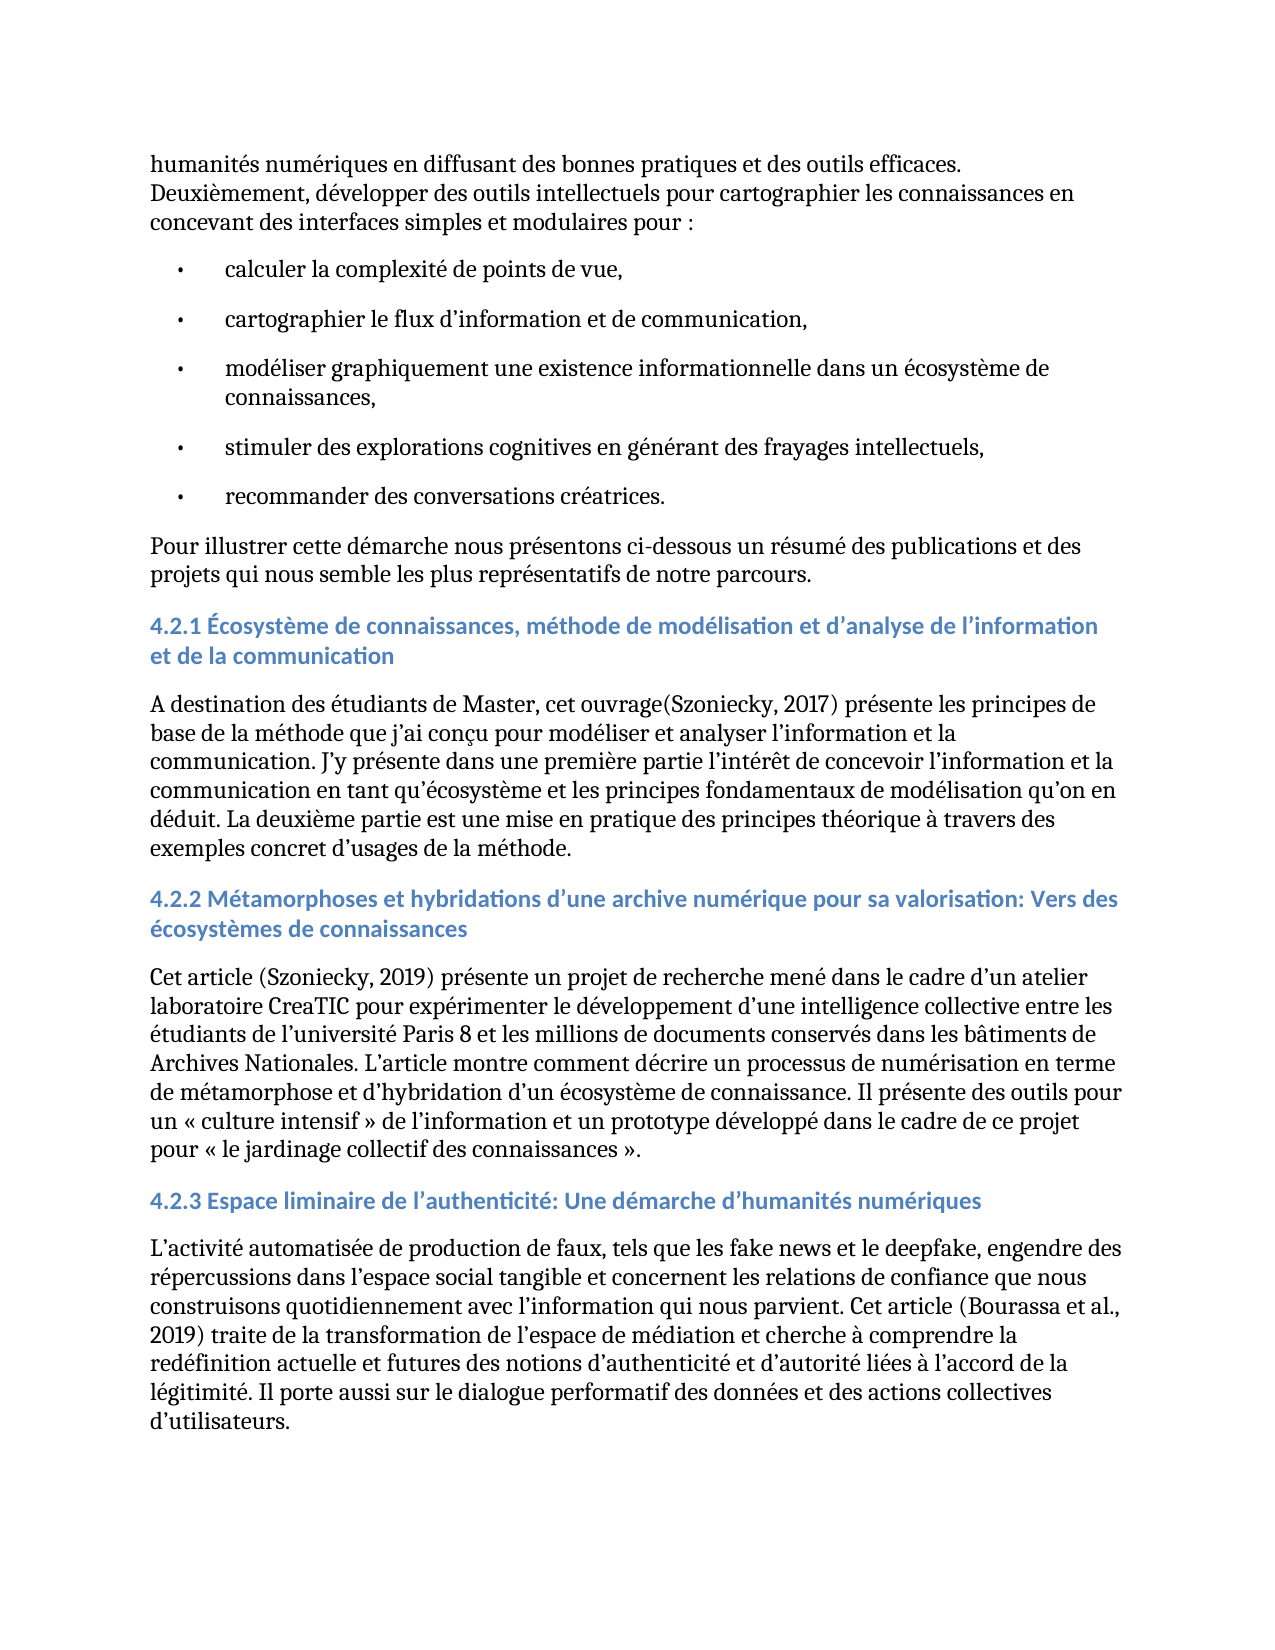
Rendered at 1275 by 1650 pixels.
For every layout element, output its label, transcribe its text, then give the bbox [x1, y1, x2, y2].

list modéliser graphiquement une existence informationnelle dans un écosystème de connaissances, [175, 354, 1125, 412]
subtitle 4.2.3 Espace liminaire de l’authenticité: Une démarche d’humanités numériques [150, 1185, 1125, 1216]
list stimuler des explorations cognitives en générant des frayages intellectuels, [175, 432, 1125, 461]
list cartographier le flux d’information et de communication, [175, 304, 1125, 333]
subtitle 4.2.2 Métamorphoses et hybridations d’une archive numérique pour sa valorisation: Vers des écosystèmes de connaissances [150, 883, 1125, 944]
text Cet article (Szoniecky, 2019) présente un projet de recherche mené dans le cadre d’un atelier laboratoire CreaTIC pour expérimenter le développement d’une intelligence collective entre les étudiants de l’université Paris 8 et les millions de documents conservés dans les bâtiments de Archives Nationales. L’article montre comment décrire un processus de numérisation en terme de métamorphose et d’hybridation d’un écosystème de connaissance. Il présente des outils pour un « culture intensif » de l’information et un prototype développé dans le cadre de ce projet pour « le jardinage collectif des connaissances ». [150, 963, 1125, 1164]
text Pour illustrer cette démarche nous présentons ci-dessous un résumé des publications et des projets qui nous semble les plus représentatifs de notre parcours. [150, 532, 1125, 589]
subtitle 4.2.1 Écosystème de connaissances, méthode de modélisation et d’analyse de l’information et de la communication [150, 610, 1125, 671]
text L’activité automatisée de production de faux, tels que les ​fake news​ et le ​deepfake​, engendre des répercussions dans l’espace social tangible et concernent les relations de confiance que nous construisons quotidiennement avec l’information qui nous parvient. Cet article (Bourassa et al., 2019) traite de la transformation de l’espace de médiation et cherche à comprendre la redéfinition actuelle et futures des notions d’authenticité et d’autorité liées à l’accord de la légitimité. Il porte aussi sur le dialogue performatif des données et des actions collectives d’utilisateurs. [150, 1234, 1125, 1436]
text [150, 150, 1125, 236]
list calculer la complexité de points de vue, [175, 255, 1125, 284]
text A destination des étudiants de Master, cet ouvrage(Szoniecky, 2017) présente les principes de base de la méthode que j’ai conçu pour modéliser et analyser l’information et la communication. J’y présente dans une première partie l’intérêt de concevoir l’information et la communication en tant qu’écosystème et les principes fondamentaux de modélisation qu’on en déduit. La deuxième partie est une mise en pratique des principes théorique à travers des exemples concret d’usages de la méthode. [150, 690, 1125, 862]
list recommander des conversations créatrices. [175, 482, 1125, 511]
